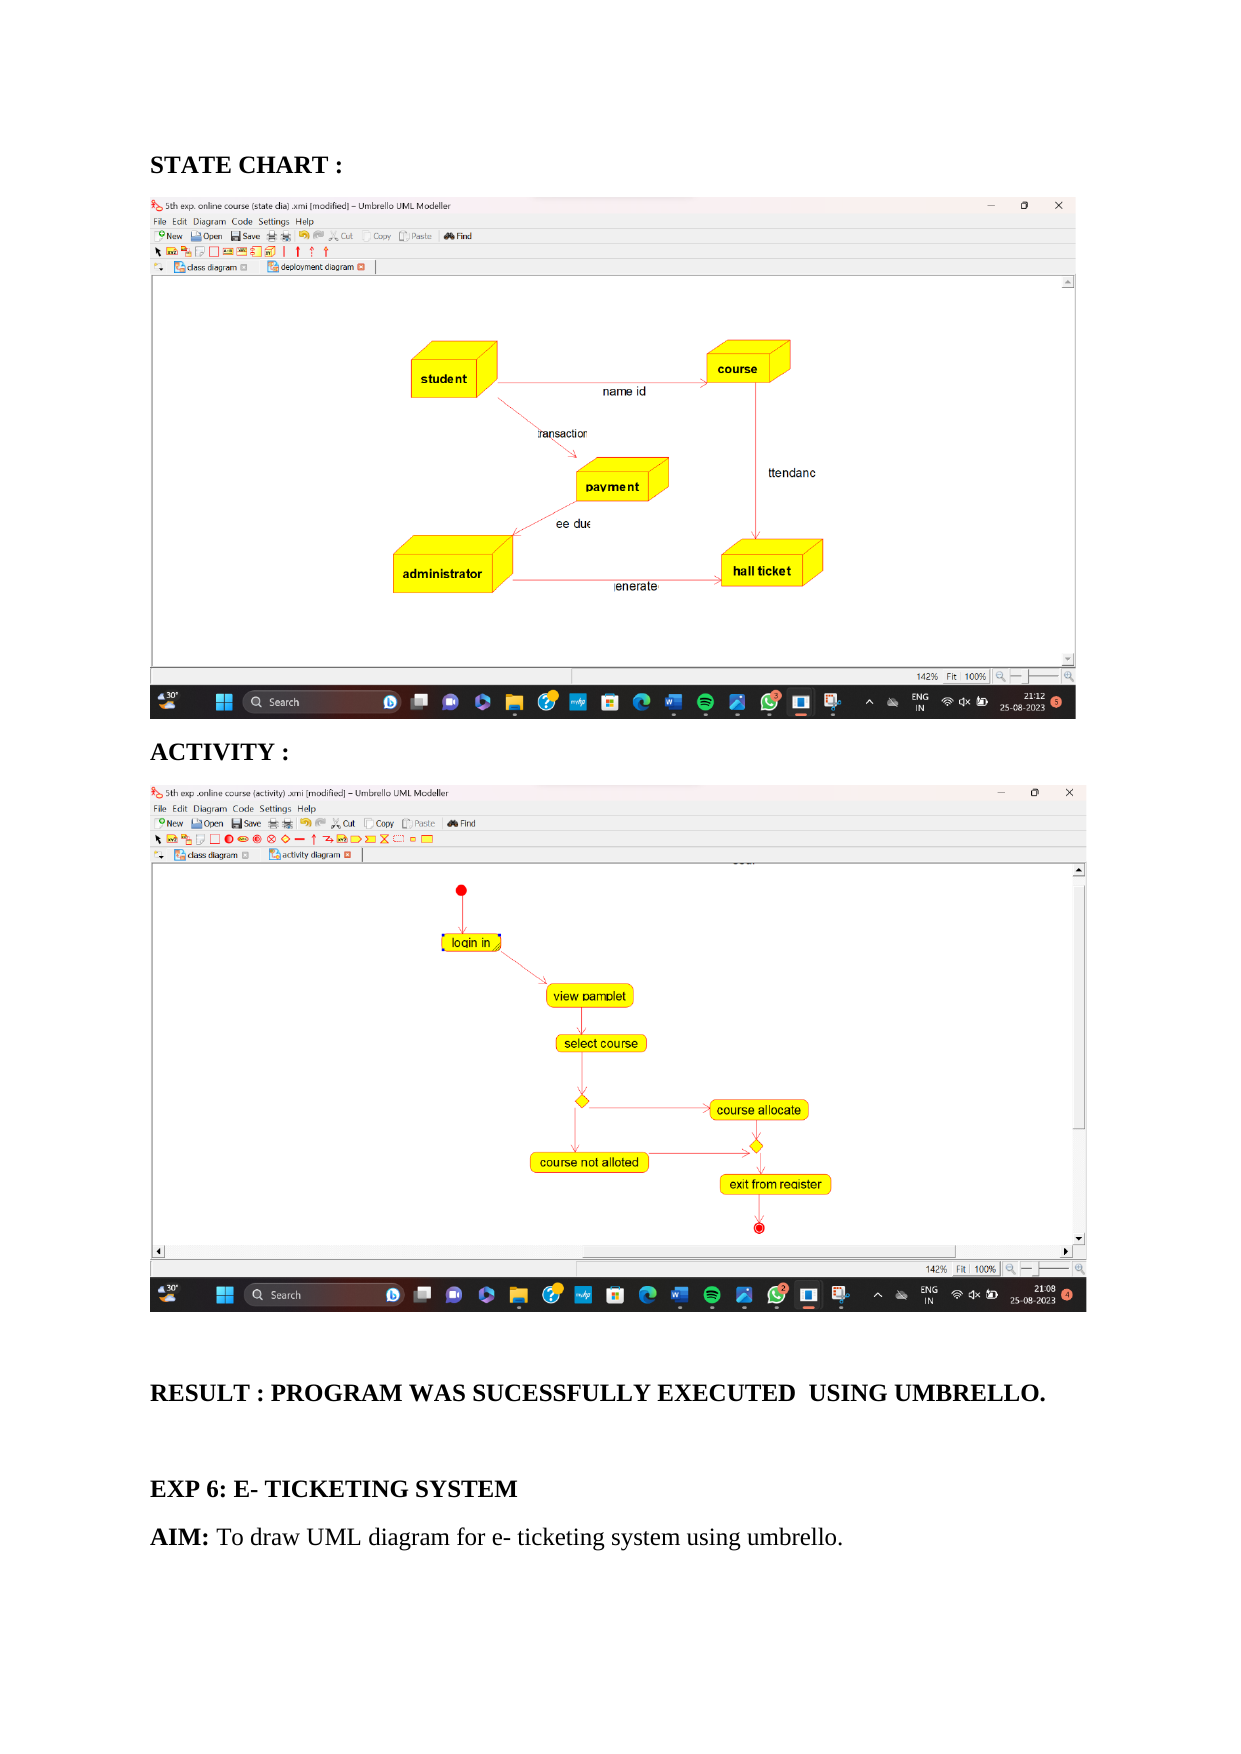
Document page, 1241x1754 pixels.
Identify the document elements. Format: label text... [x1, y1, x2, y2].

text ACTIVITY : [150, 737, 1090, 766]
text STATE CHART : [150, 150, 1090, 179]
picture [150, 197, 1076, 719]
text RESULT : PROGRAM WAS SUCESSFULLY EXECUTED USING UMBRELLO. [150, 1378, 1090, 1407]
text EXP 6: E- TICKETING SYSTEM [150, 1474, 1090, 1503]
picture [150, 785, 1087, 1312]
text AIM: To draw UML diagram for e- ticketing system using umbrello. [150, 1522, 1090, 1550]
